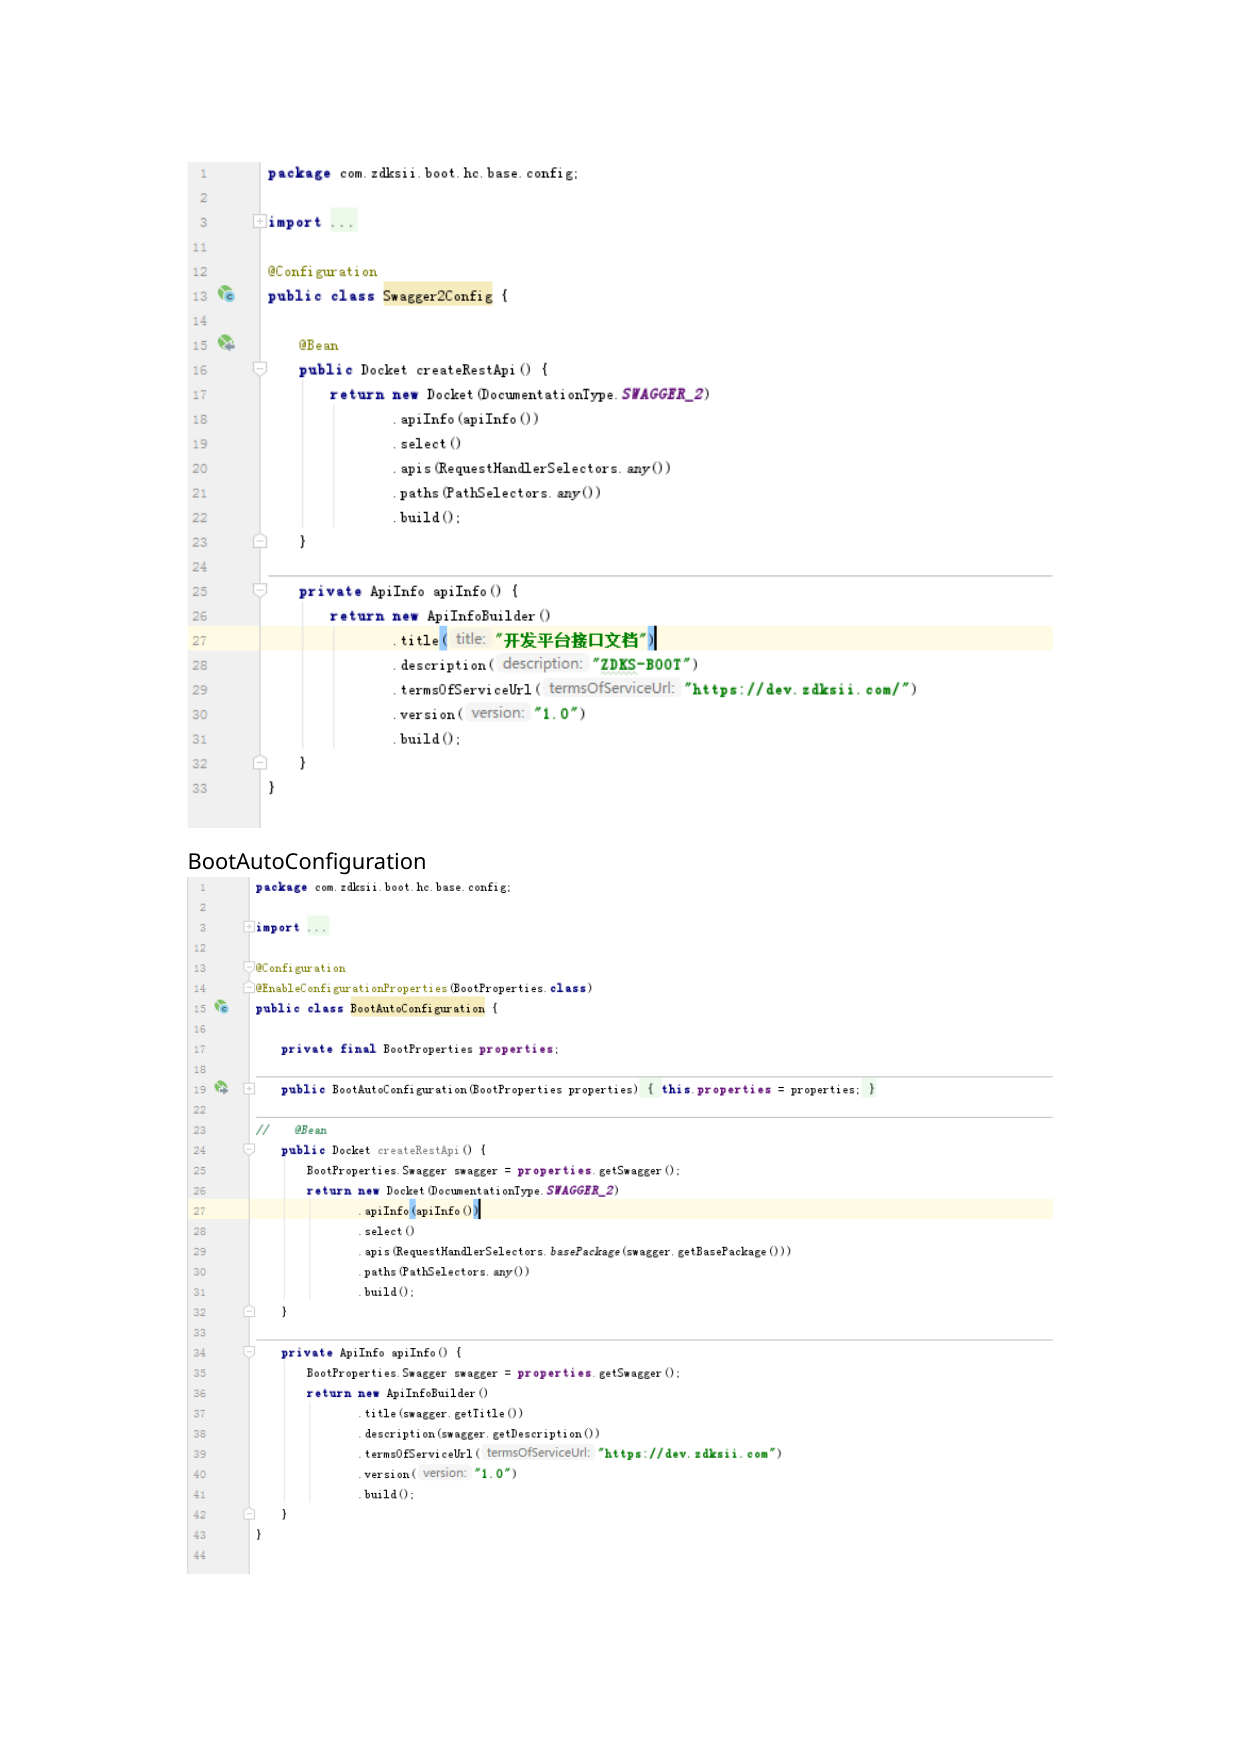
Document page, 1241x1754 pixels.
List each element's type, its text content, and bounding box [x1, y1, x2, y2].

text BootAutoConfiguration [187, 844, 1053, 877]
picture [187, 877, 1053, 1574]
picture [187, 162, 1053, 828]
